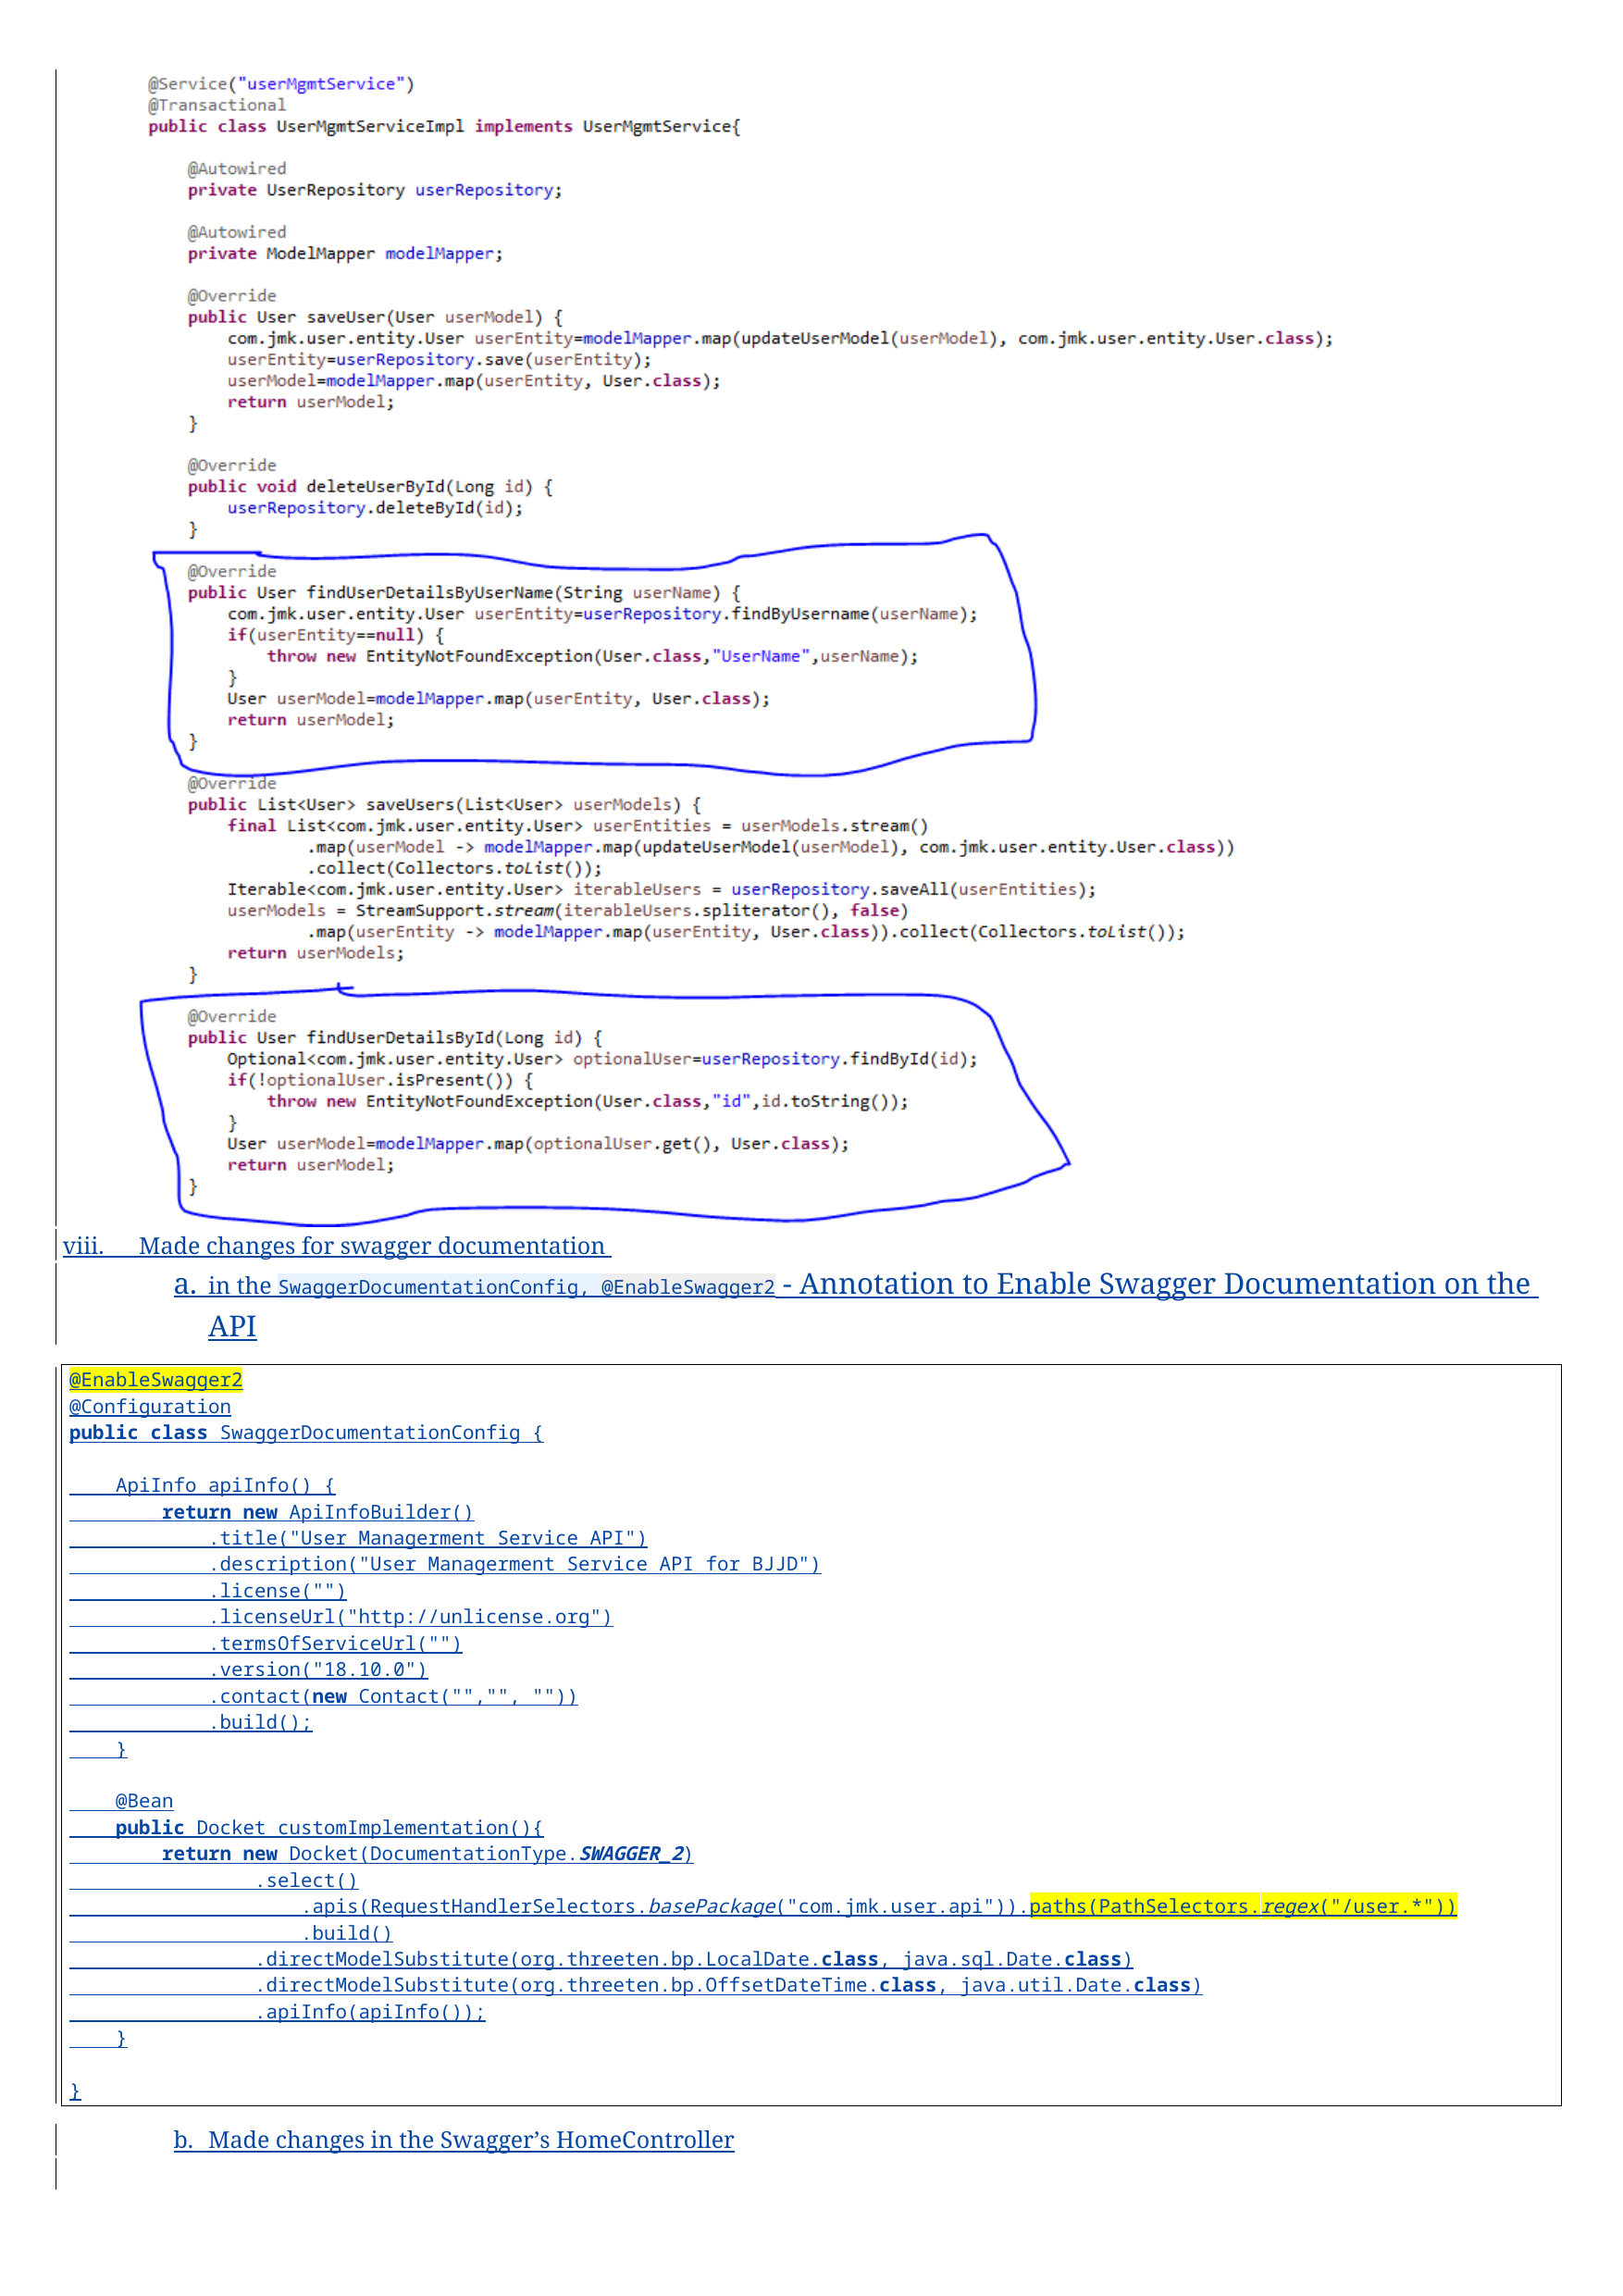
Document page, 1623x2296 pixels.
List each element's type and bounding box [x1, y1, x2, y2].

picture [139, 69, 1623, 1227]
